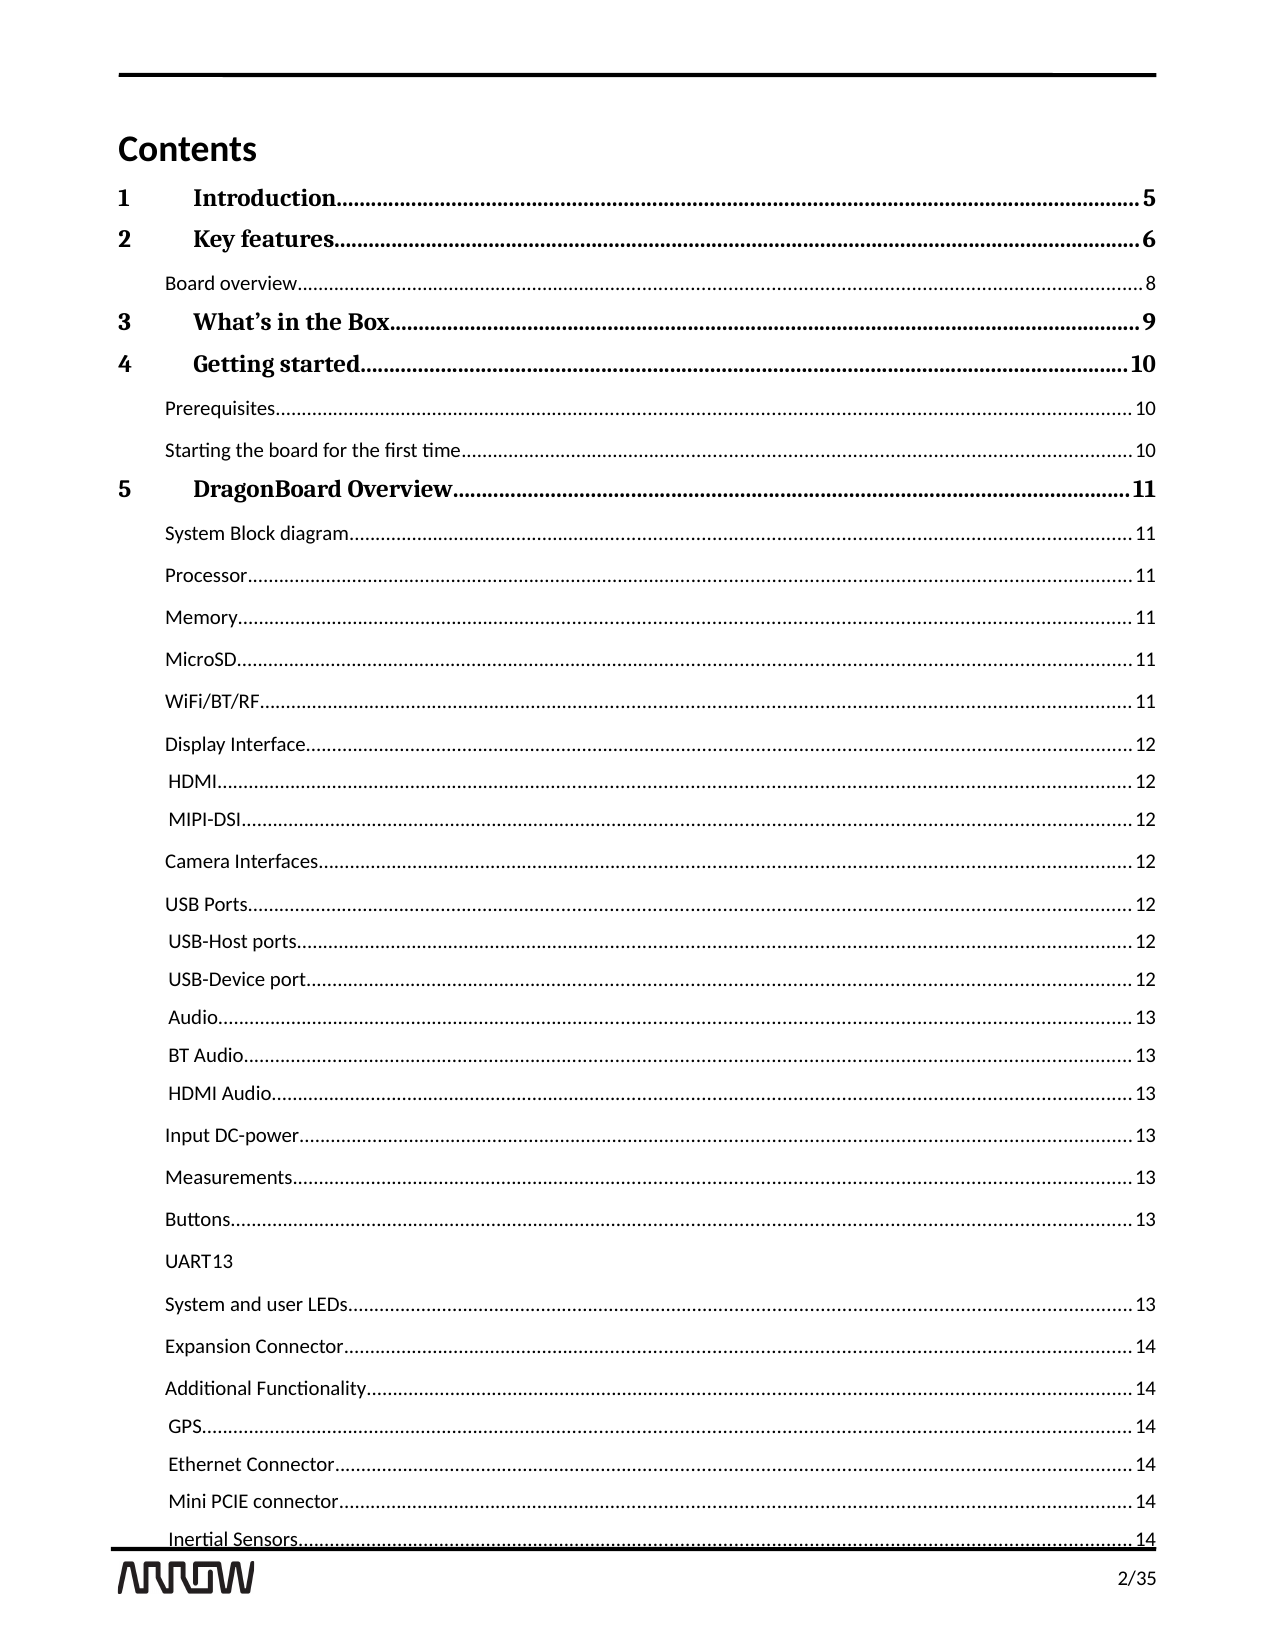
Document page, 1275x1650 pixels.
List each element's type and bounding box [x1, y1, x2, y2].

picture [117, 1561, 255, 1594]
